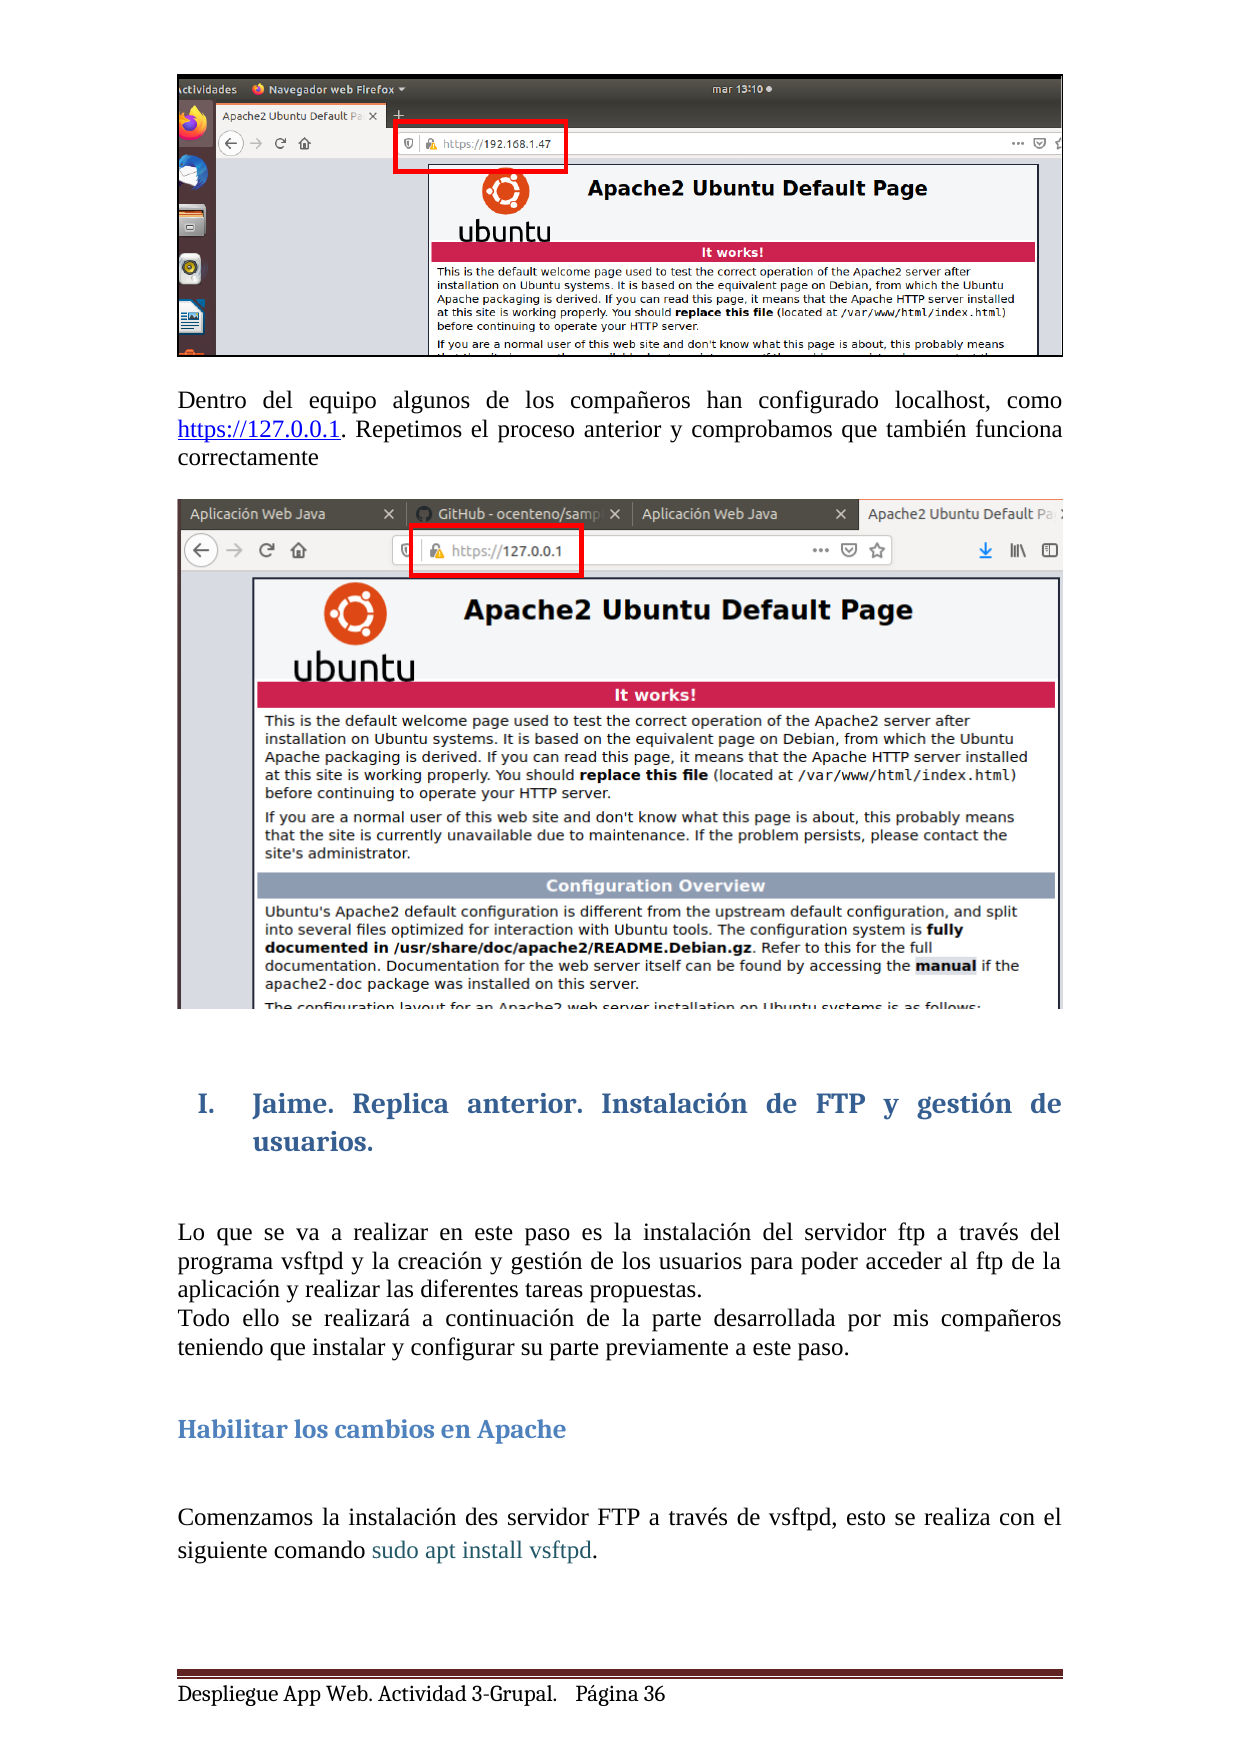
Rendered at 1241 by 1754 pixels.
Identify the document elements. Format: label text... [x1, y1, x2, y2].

text Todo ello se realizará a continuación de la parte desarrollada por mis compañeros teniendo que instalar y configurar su parte previamente a este paso. [177, 1303, 1063, 1361]
picture [179, 76, 1062, 355]
text Dentro del equipo algunos de los compañeros han configurado localhost, como https://127.0.0.1. Repetimos el proceso anterior y comprobamos que también funciona correctamente [177, 385, 1063, 471]
picture [177, 499, 1063, 1009]
subtitle Jaime. Replica anterior. Instalación de FTP y gestión de usuarios. [215, 1087, 1063, 1159]
subtitle Habilitar los cambios en Apache [177, 1414, 1063, 1445]
text Lo que se va a realizar en este paso es la instalación del servidor ftp a través del programa vsftpd y la creación y gestión de los usuarios para poder acceder al ftp de la aplicación y realizar las diferentes tareas propuestas. [177, 1217, 1063, 1303]
text Comenzamos la instalación des servidor FTP a través de vsftpd, esto se realiza con el siguiente comando sudo apt install vsftpd. [177, 1502, 1063, 1564]
